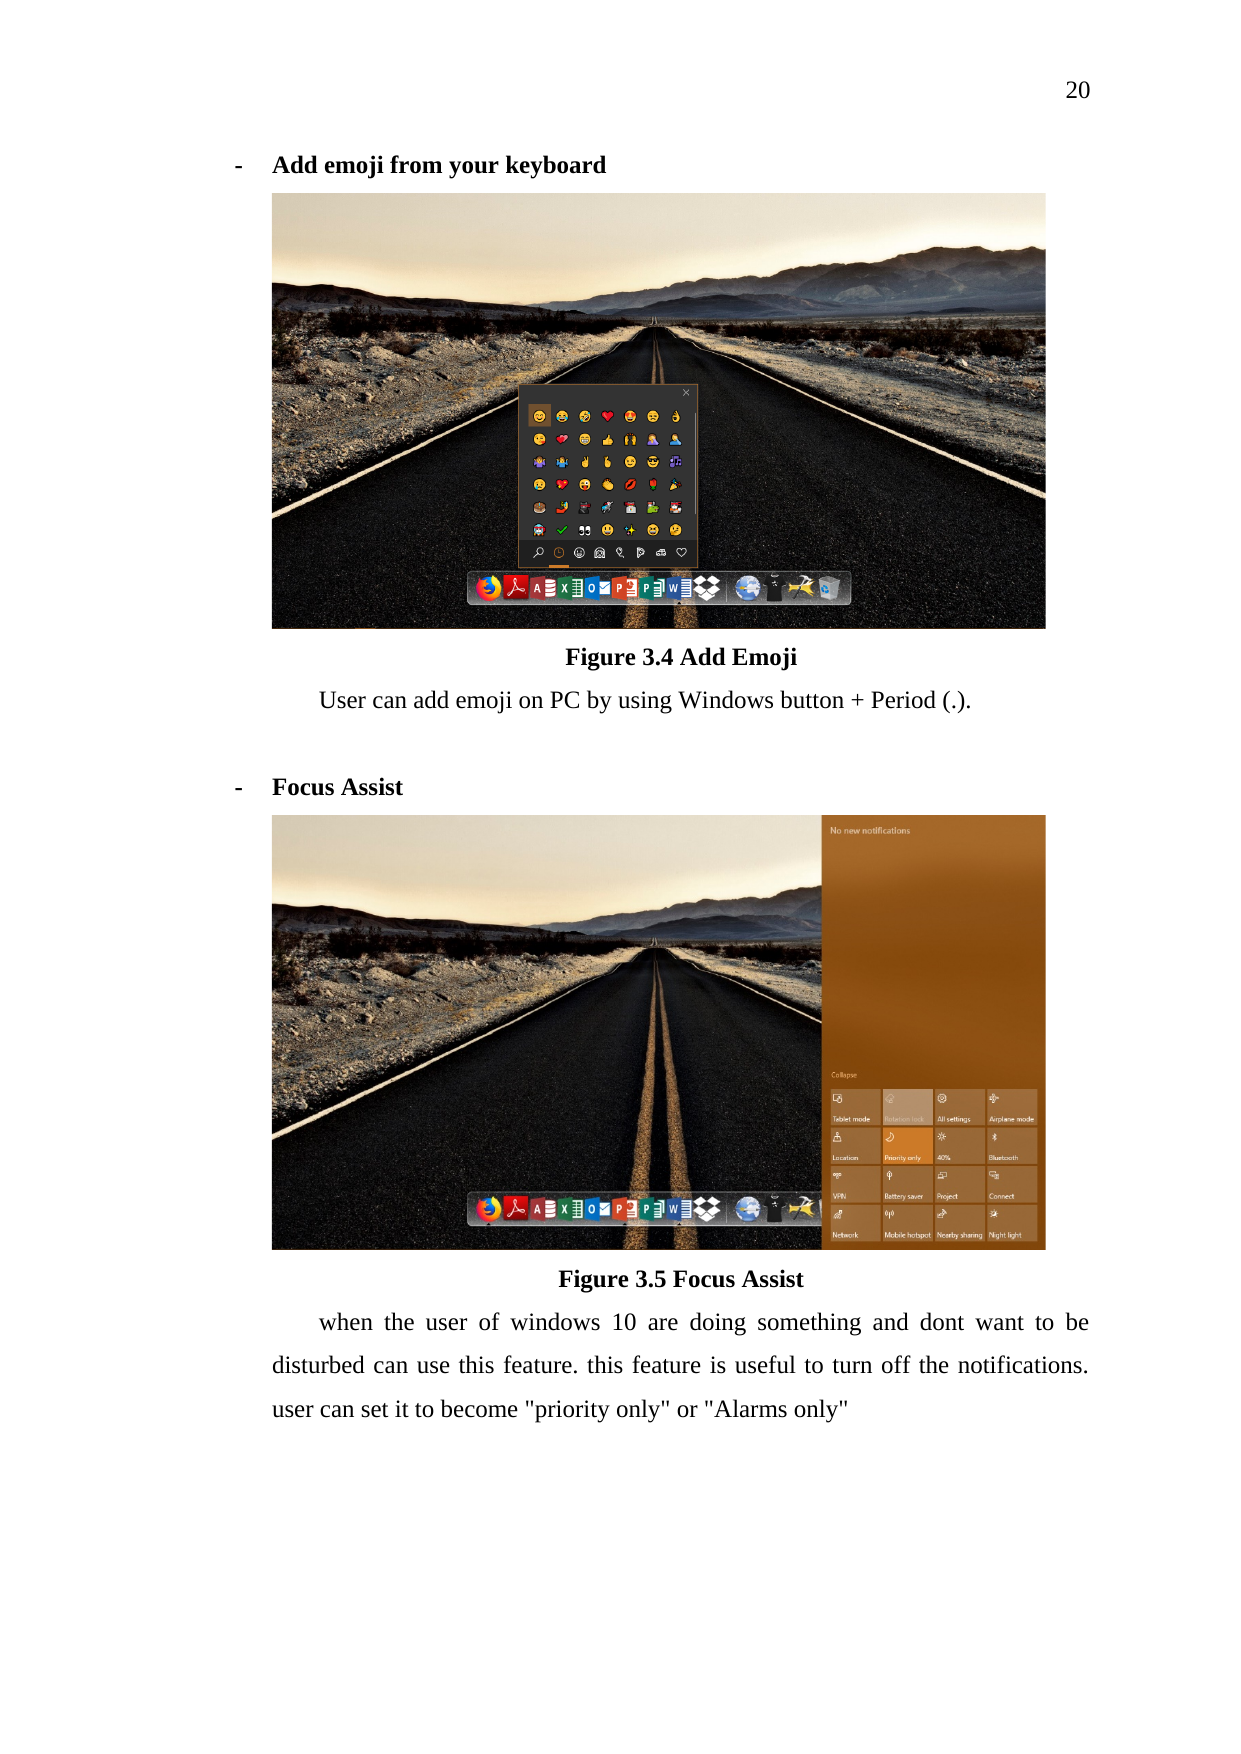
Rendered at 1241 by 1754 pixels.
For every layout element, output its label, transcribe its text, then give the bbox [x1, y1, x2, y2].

list Figure 3.5 Focus Assist [272, 1264, 1090, 1293]
list when the user of windows 10 are doing something and dont want to be disturbed can use this feature. this feature is useful to turn off the notifications. user can set it to become "priority only" or "Alarms only" [272, 1307, 1090, 1422]
list Figure 3.4 Add Emoji [272, 642, 1090, 671]
list User can add emoji on PC by using Windows button + Period (.). [272, 686, 1090, 714]
list Focus Assist [234, 772, 1090, 801]
picture [271, 193, 1046, 629]
picture [271, 815, 1046, 1250]
list Add emoji from your keyboard [234, 150, 1090, 179]
